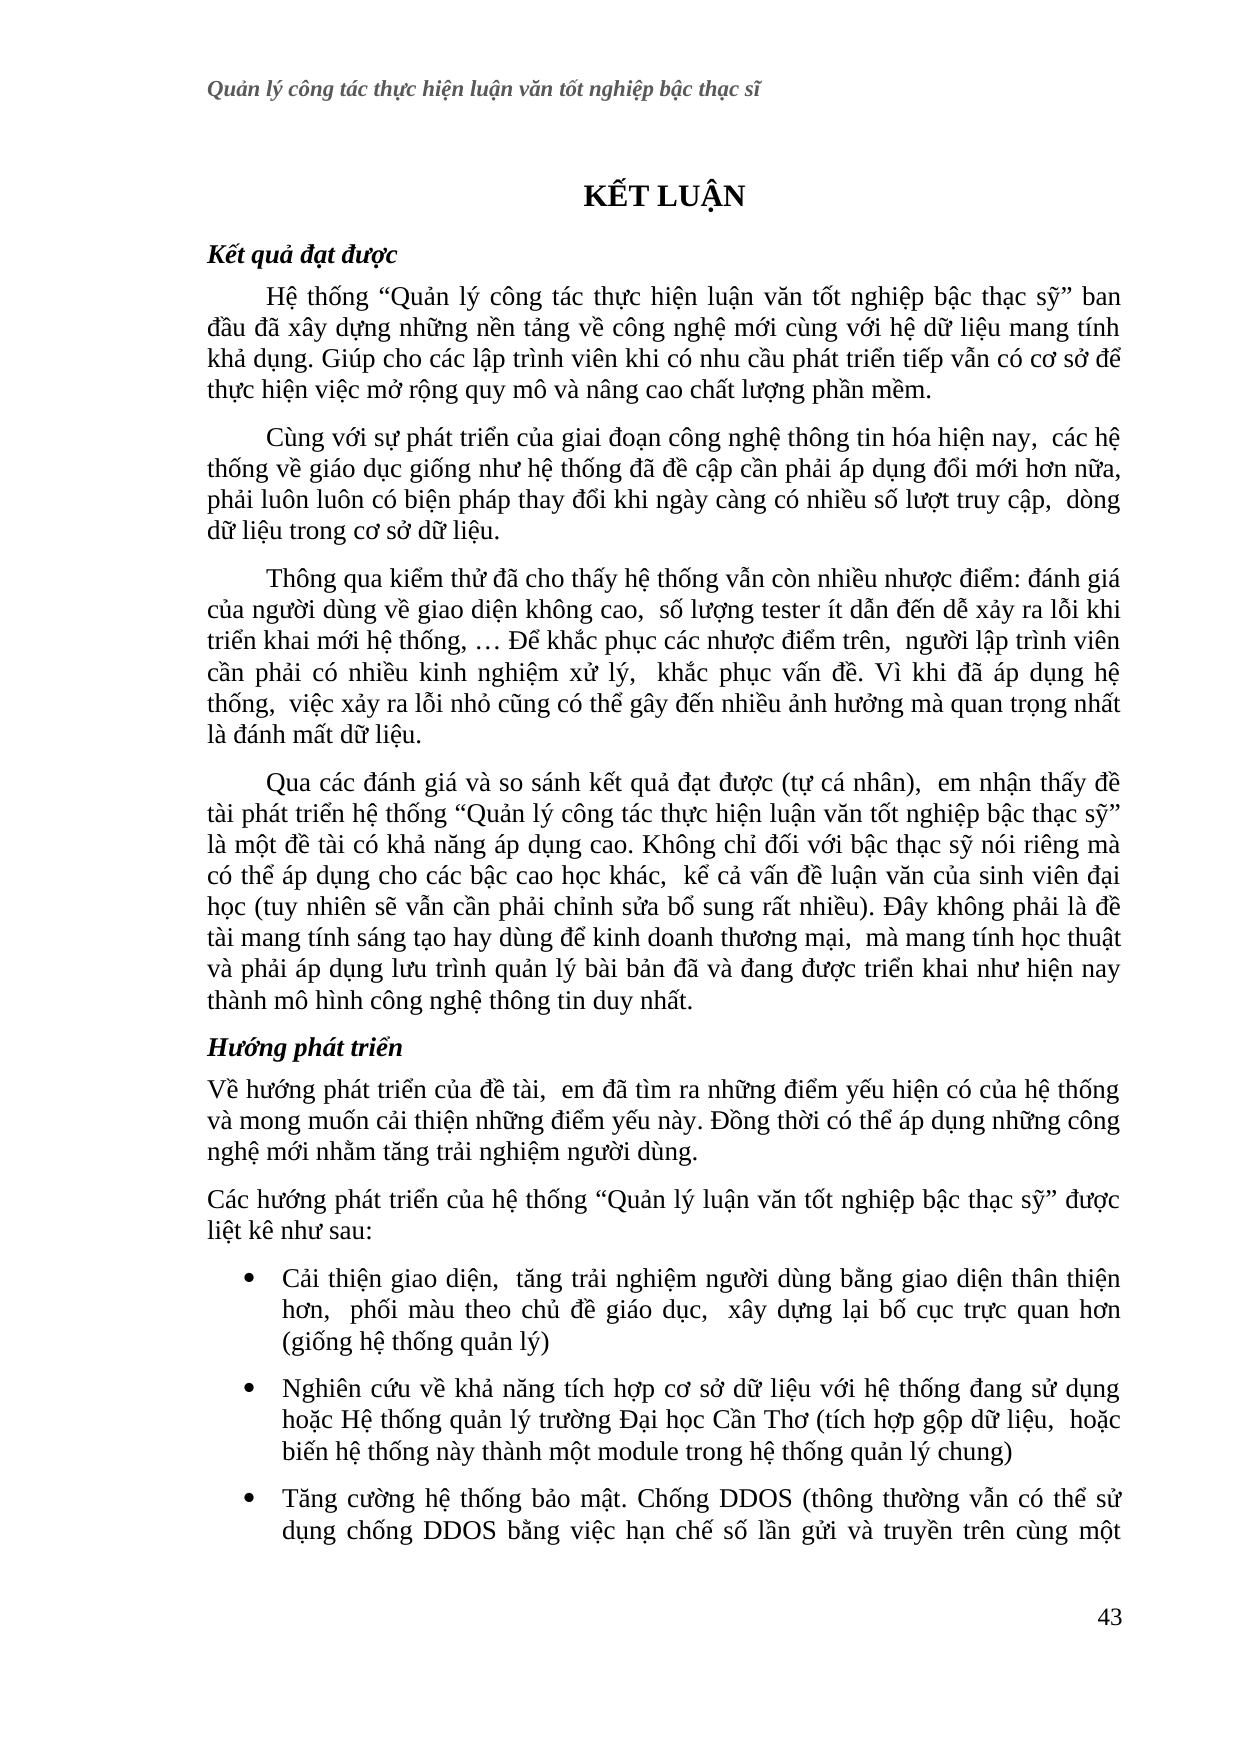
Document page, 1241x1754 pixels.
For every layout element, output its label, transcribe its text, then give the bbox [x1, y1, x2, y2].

subtitle KẾT LUẬN [207, 177, 1122, 213]
text Cùng với sự phát triển của giai đoạn công nghệ thông tin hóa hiện nay, các hệ thống về giáo dục giống như hệ thống đã đề cập cần phải áp dụng đổi mới hơn nữa, phải luôn luôn có biện pháp thay đổi khi ngày càng có nhiều số lượt truy cập, dòng dữ liệu trong cơ sở dữ liệu. [207, 421, 1122, 546]
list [244, 1483, 1122, 1545]
list Nghiên cứu về khả năng tích hợp cơ sở dữ liệu với hệ thống đang sử dụng hoặc Hệ thống quản lý trường Đại học Cần Thơ (tích hợp gộp dữ liệu, hoặc biến hệ thống này thành một module trong hệ thống quản lý chung) [244, 1372, 1122, 1466]
subtitle Hướng phát triển [207, 1032, 1122, 1063]
list Cải thiện giao diện, tăng trải nghiệm người dùng bằng giao diện thân thiện hơn, phối màu theo chủ đề giáo dục, xây dựng lại bố cục trực quan hơn (giống hệ thống quản lý) [244, 1262, 1122, 1356]
text Về hướng phát triển của đề tài, em đã tìm ra những điểm yếu hiện có của hệ thống và mong muốn cải thiện những điểm yếu này. Đồng thời có thể áp dụng những công nghệ mới nhằm tăng trải nghiệm người dùng. [207, 1073, 1122, 1167]
text Hệ thống “Quản lý công tác thực hiện luận văn tốt nghiệp bậc thạc sỹ” ban đầu đã xây dựng những nền tảng về công nghệ mới cùng với hệ dữ liệu mang tính khả dụng. Giúp cho các lập trình viên khi có nhu cầu phát triển tiếp vẫn có cơ sở để thực hiện việc mở rộng quy mô và nâng cao chất lượng phần mềm. [207, 280, 1122, 404]
subtitle Kết quả đạt được [207, 238, 1122, 269]
text Qua các đánh giá và so sánh kết quả đạt được (tự cá nhân), em nhận thấy đề tài phát triển hệ thống “Quản lý công tác thực hiện luận văn tốt nghiệp bậc thạc sỹ” là một đề tài có khả năng áp dụng cao. Không chỉ đối với bậc thạc sỹ nói riêng mà có thể áp dụng cho các bậc cao học khác, kể cả vấn đề luận văn của sinh viên đại học (tuy nhiên sẽ vẫn cần phải chỉnh sửa bổ sung rất nhiều). Đây không phải là đề tài mang tính sáng tạo hay dùng để kinh doanh thương mại, mà mang tính học thuật và phải áp dụng lưu trình quản lý bài bản đã và đang được triển khai như hiện nay thành mô hình công nghệ thông tin duy nhất. [207, 766, 1122, 1015]
text Các hướng phát triển của hệ thống “Quản lý luận văn tốt nghiệp bậc thạc sỹ” được liệt kê như sau: [207, 1183, 1122, 1246]
text Thông qua kiểm thử đã cho thấy hệ thống vẫn còn nhiều nhược điểm: đánh giá của người dùng về giao diện không cao, số lượng tester ít dẫn đến dễ xảy ra lỗi khi triển khai mới hệ thống, … Để khắc phục các nhược điểm trên, người lập trình viên cần phải có nhiều kinh nghiệm xử lý, khắc phục vấn đề. Vì khi đã áp dụng hệ thống, việc xảy ra lỗi nhỏ cũng có thể gây đến nhiều ảnh hưởng mà quan trọng nhất là đánh mất dữ liệu. [207, 562, 1122, 749]
